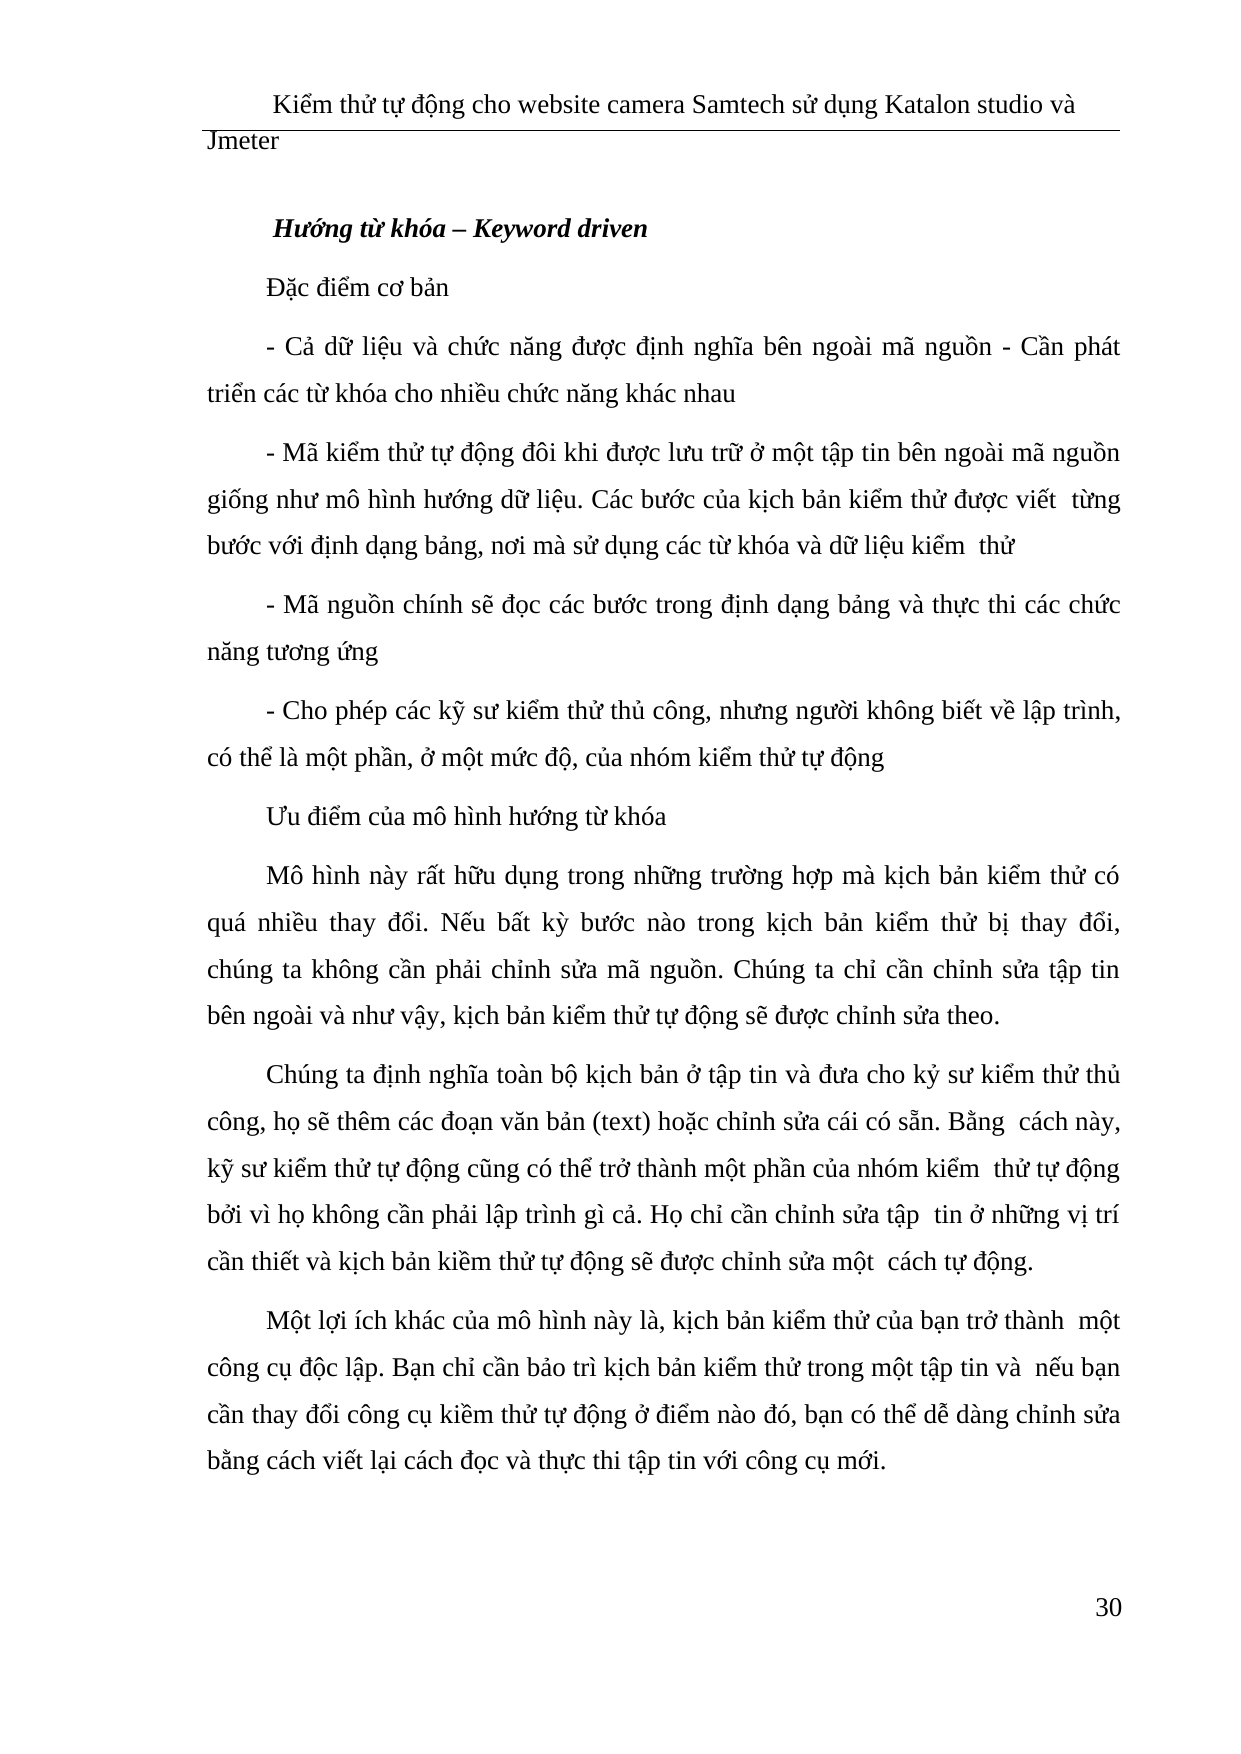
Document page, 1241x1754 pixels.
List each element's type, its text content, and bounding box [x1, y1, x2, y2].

text Đặc điểm cơ bản [207, 271, 1122, 302]
text Ưu điểm của mô hình hướng từ khóa [207, 800, 1122, 831]
text Mô hình này rất hữu dụng trong những trường hợp mà kịch bản kiểm thử có quá nhiều thay đổi. Nếu bất kỳ bước nào trong kịch bản kiểm thử bị thay đổi, chúng ta không cần phải chỉnh sửa mã nguồn. Chúng ta chỉ cần chỉnh sửa tập tin bên ngoài và như vậy, kịch bản kiểm thử tự động sẽ được chỉnh sửa theo. [207, 859, 1122, 1031]
text Hướng từ khóa – Keyword driven [207, 212, 1122, 243]
text - Cho phép các kỹ sư kiểm thử thủ công, nhưng người không biết về lập trình, có thể là một phần, ở một mức độ, của nhóm kiểm thử tự động [207, 694, 1122, 772]
text Chúng ta định nghĩa toàn bộ kịch bản ở tập tin và đưa cho kỷ sư kiểm thử thủ công, họ sẽ thêm các đoạn văn bản (text) hoặc chỉnh sửa cái có sẵn. Bằng cách này, kỹ sư kiểm thử tự động cũng có thể trở thành một phần của nhóm kiểm thử tự động bởi vì họ không cần phải lập trình gì cả. Họ chỉ cần chỉnh sửa tập tin ở những vị trí cần thiết và kịch bản kiềm thử tự động sẽ được chỉnh sửa một cách tự động. [207, 1059, 1122, 1276]
text - Mã kiểm thử tự động đôi khi được lưu trữ ở một tập tin bên ngoài mã nguồn giống như mô hình hướng dữ liệu. Các bước của kịch bản kiểm thử được viết từng bước với định dạng bảng, nơi mà sử dụng các từ khóa và dữ liệu kiểm thử [207, 436, 1122, 561]
text - Cả dữ liệu và chức năng được định nghĩa bên ngoài mã nguồn - Cần phát triển các từ khóa cho nhiều chức năng khác nhau [207, 330, 1122, 408]
text - Mã nguồn chính sẽ đọc các bước trong định dạng bảng và thực thi các chức năng tương ứng [207, 589, 1122, 666]
text Một lợi ích khác của mô hình này là, kịch bản kiểm thử của bạn trở thành một công cụ độc lập. Bạn chỉ cần bảo trì kịch bản kiểm thử trong một tập tin và nếu bạn cần thay đổi công cụ kiềm thử tự động ở điểm nào đó, bạn có thể dễ dàng chỉnh sửa bằng cách viết lại cách đọc và thực thi tập tin với công cụ mới. [207, 1304, 1122, 1476]
